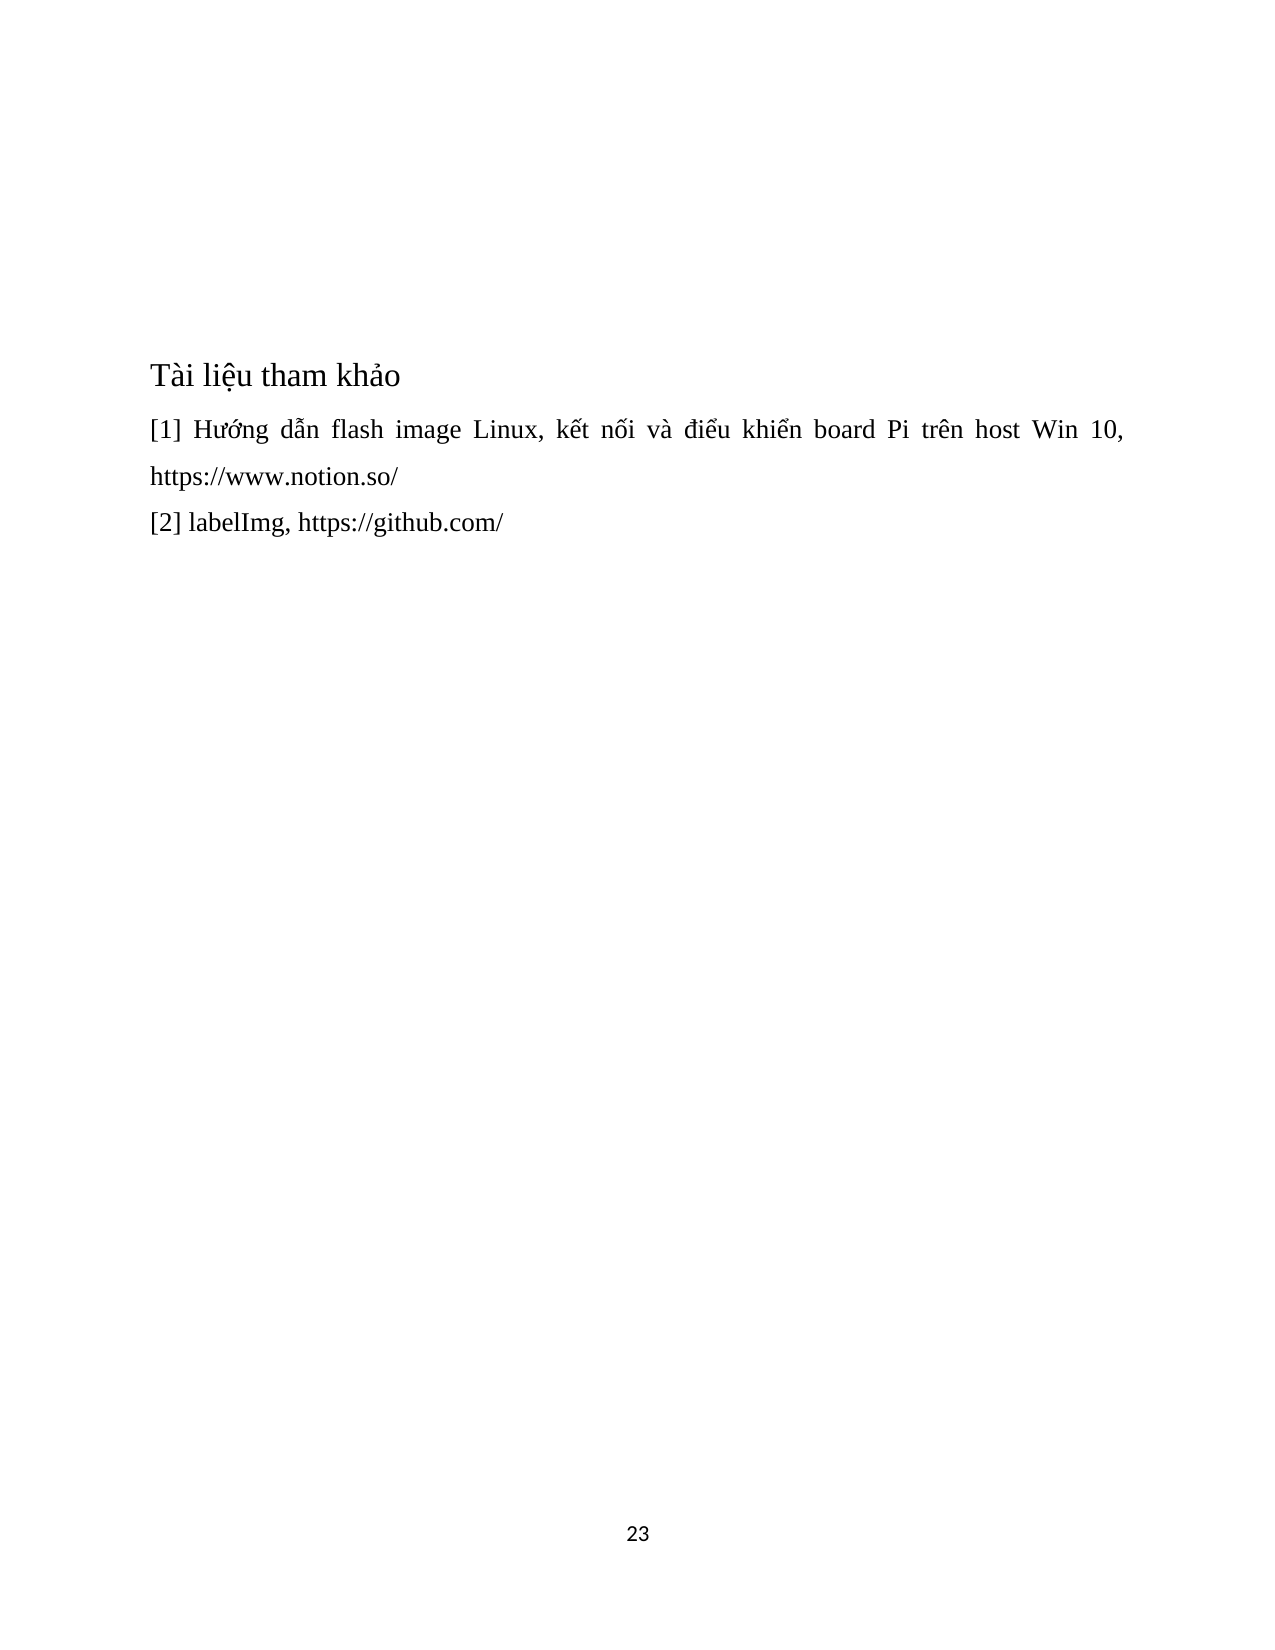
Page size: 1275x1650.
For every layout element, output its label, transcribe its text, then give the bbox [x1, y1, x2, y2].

subtitle Tài liệu tham khảo [150, 355, 1125, 394]
text [2] labelImg, https://github.com/ [150, 506, 1125, 537]
text [1] Hướng dẫn flash image Linux, kết nối và điểu khiển board Pi trên host Win 10, https://www.notion.so/ [150, 413, 1125, 491]
